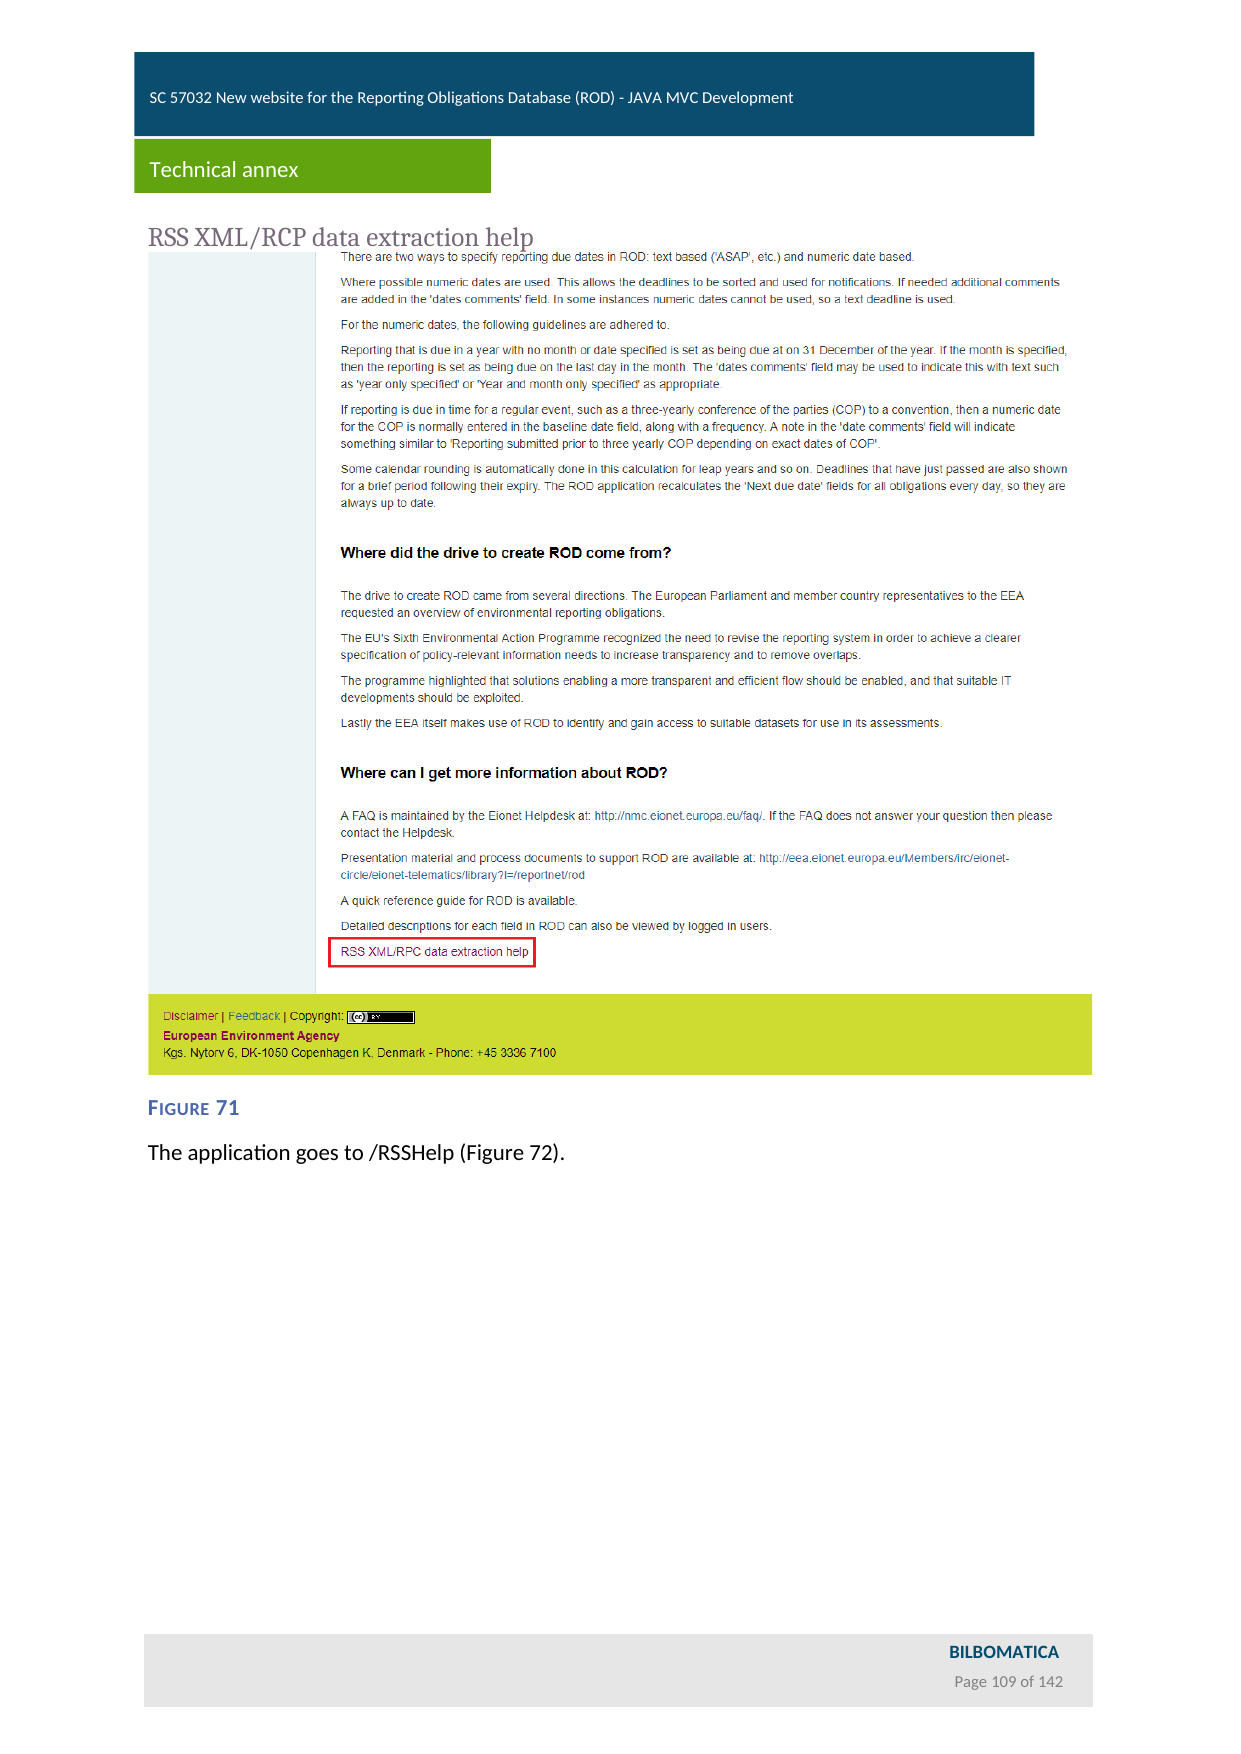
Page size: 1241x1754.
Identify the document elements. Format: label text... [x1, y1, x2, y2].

picture [148, 252, 1093, 1075]
text The application goes to /RSSHelp (Figure 72). [148, 1138, 1093, 1166]
text Figure 71 [148, 1093, 1093, 1121]
subtitle RSS XML/RCP data extraction help [148, 222, 1093, 252]
